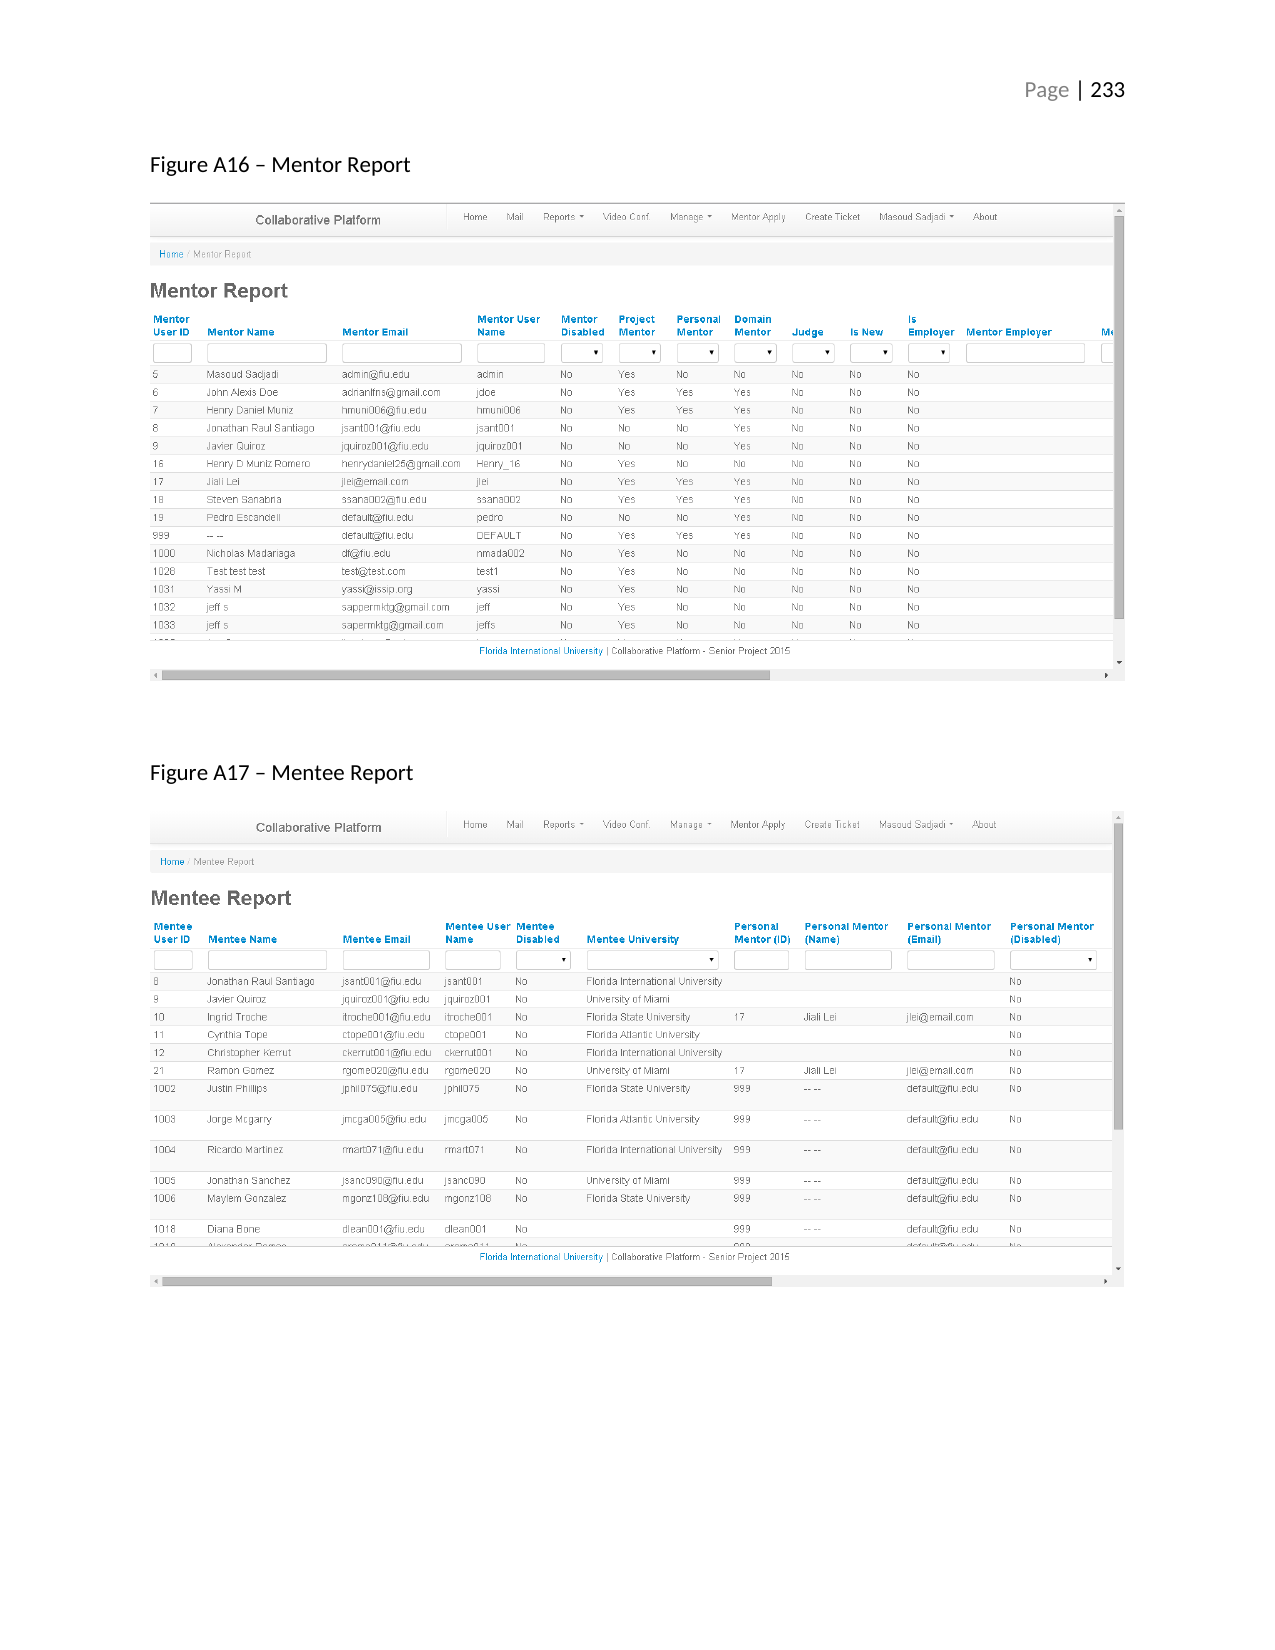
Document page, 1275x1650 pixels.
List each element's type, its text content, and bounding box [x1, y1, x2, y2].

text Figure A17 – Mentee Report [150, 758, 1125, 787]
text Figure A16 – Mentor Report [150, 150, 1125, 178]
picture [150, 811, 1124, 1287]
picture [150, 202, 1125, 681]
